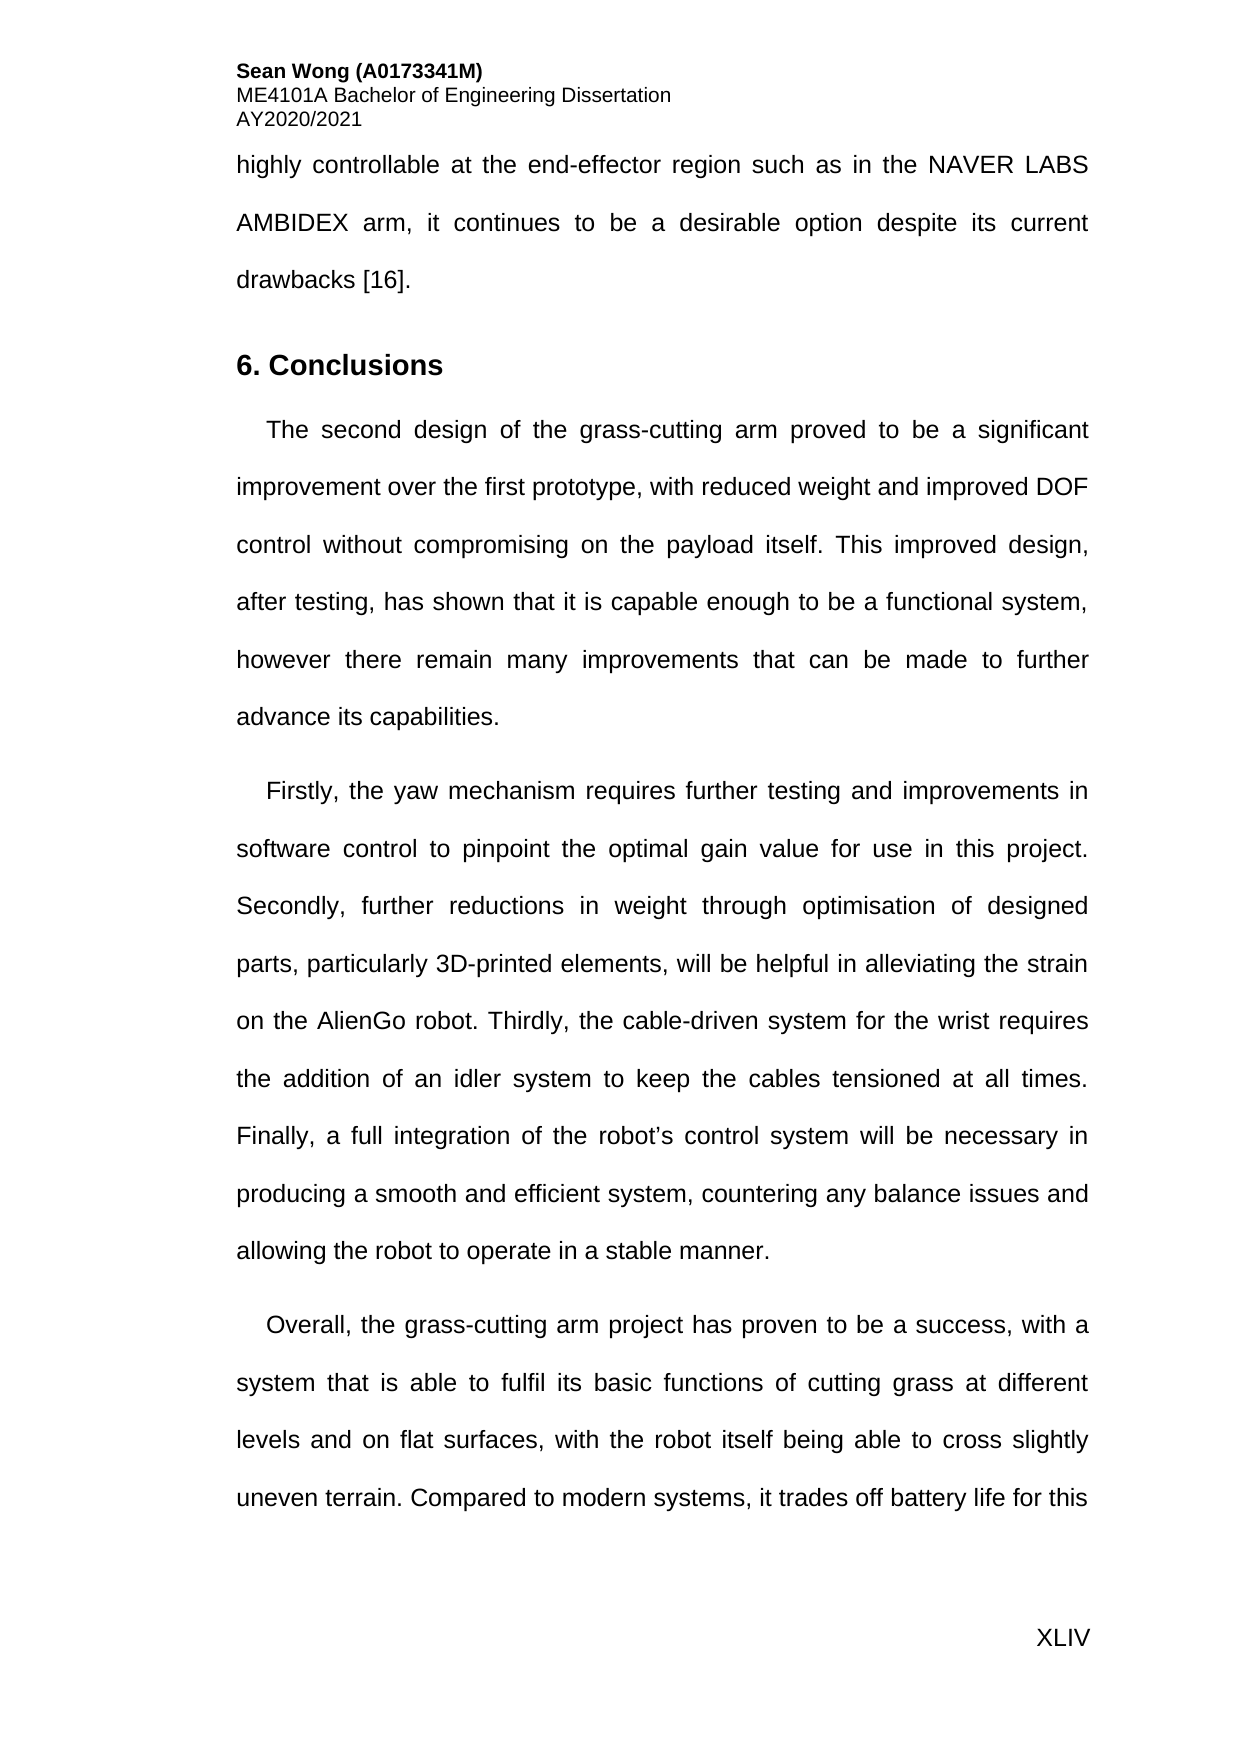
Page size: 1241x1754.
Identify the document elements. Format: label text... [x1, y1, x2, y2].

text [236, 1310, 1090, 1512]
text Firstly, the yaw mechanism requires further testing and improvements in software control to pinpoint the optimal gain value for use in this project. Secondly, further reductions in weight through optimisation of designed parts, particularly 3D-printed elements, will be helpful in alleviating the strain on the AlienGo robot. Thirdly, the cable-driven system for the wrist requires the addition of an idler system to keep the cables tensioned at all times. Finally, a full integration of the robot’s control system will be necessary in producing a smooth and efficient system, countering any balance issues and allowing the robot to operate in a stable manner. [236, 776, 1090, 1265]
text The second design of the grass-cutting arm proved to be a significant improvement over the first prototype, with reduced weight and improved DOF control without compromising on the payload itself. This improved design, after testing, has shown that it is capable enough to be a functional system, however there remain many improvements that can be made to further advance its capabilities. [236, 414, 1090, 731]
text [236, 150, 1090, 294]
subtitle 6. Conclusions [236, 347, 1090, 381]
